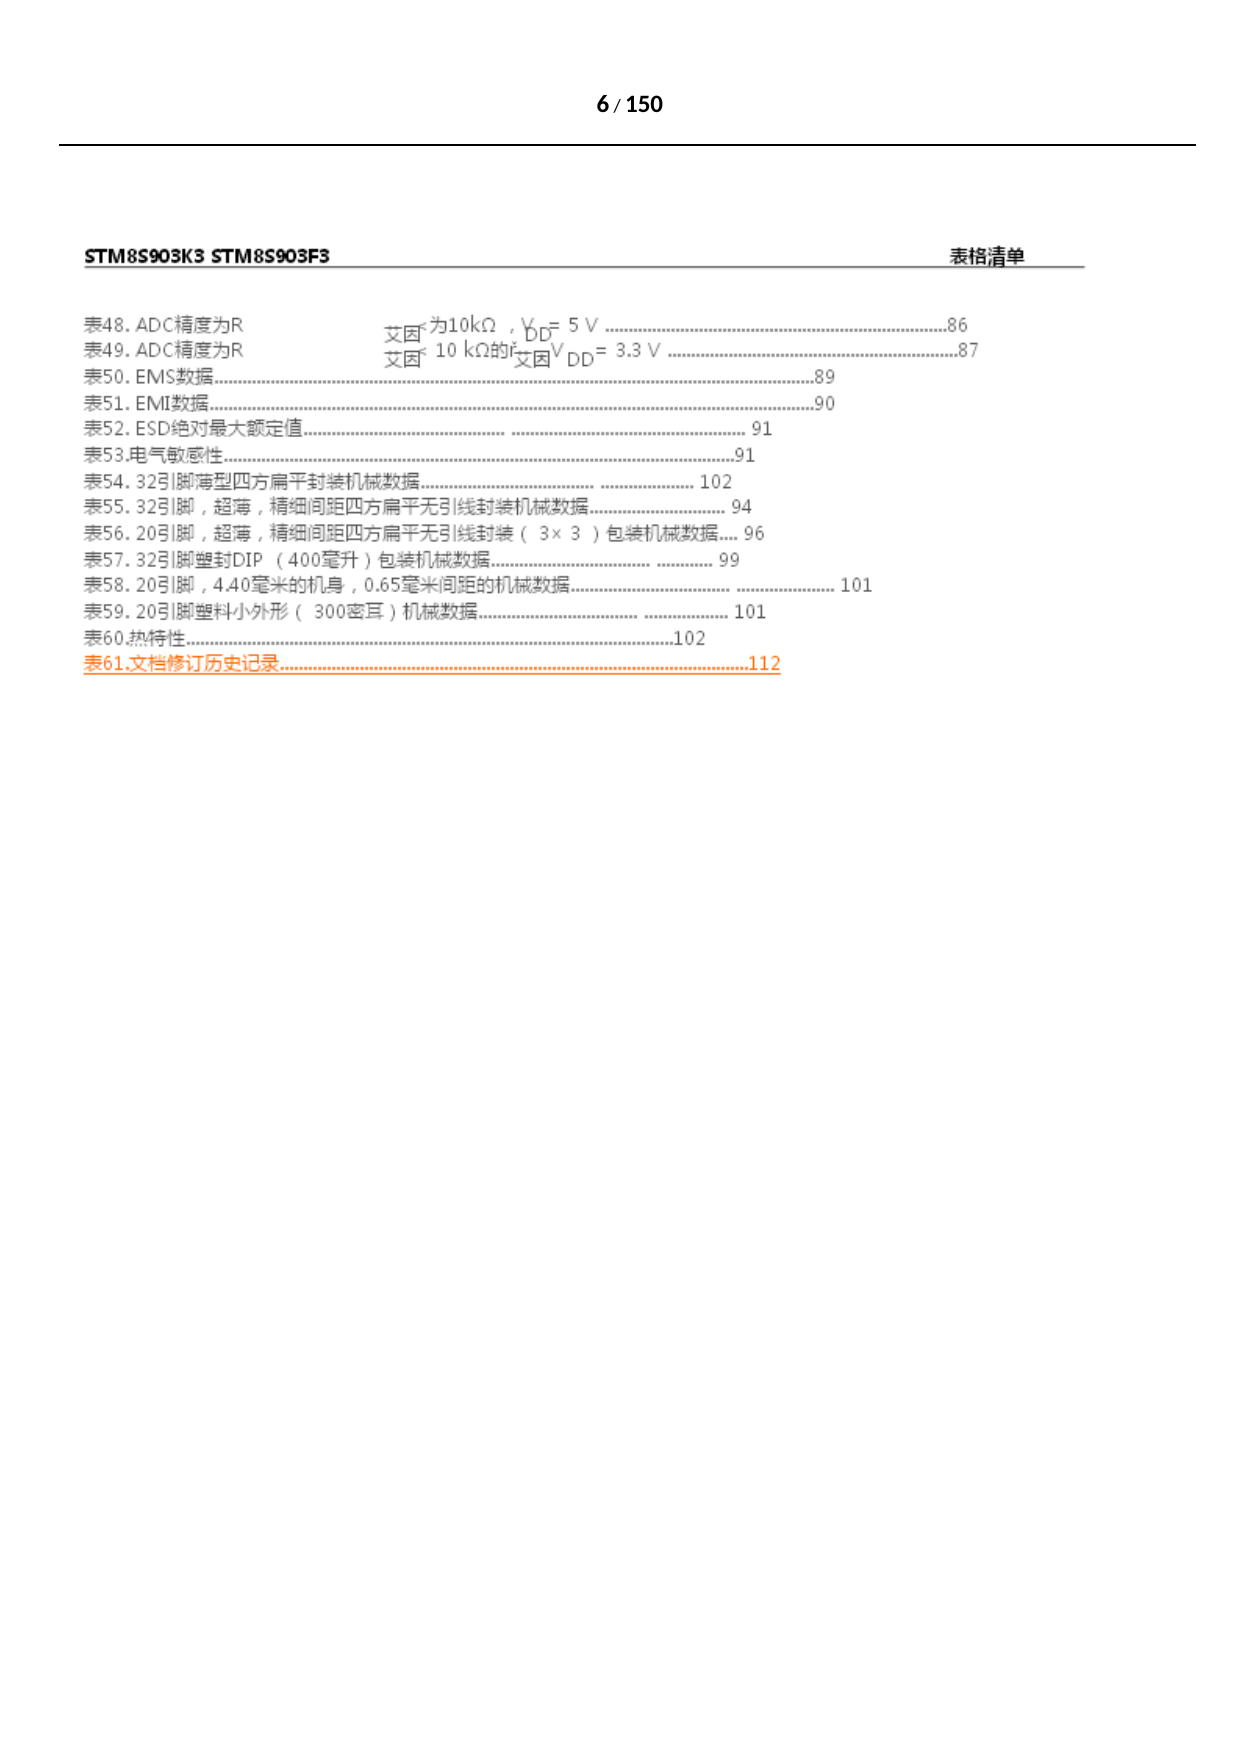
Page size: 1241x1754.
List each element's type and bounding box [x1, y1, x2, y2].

picture [59, 221, 1111, 700]
